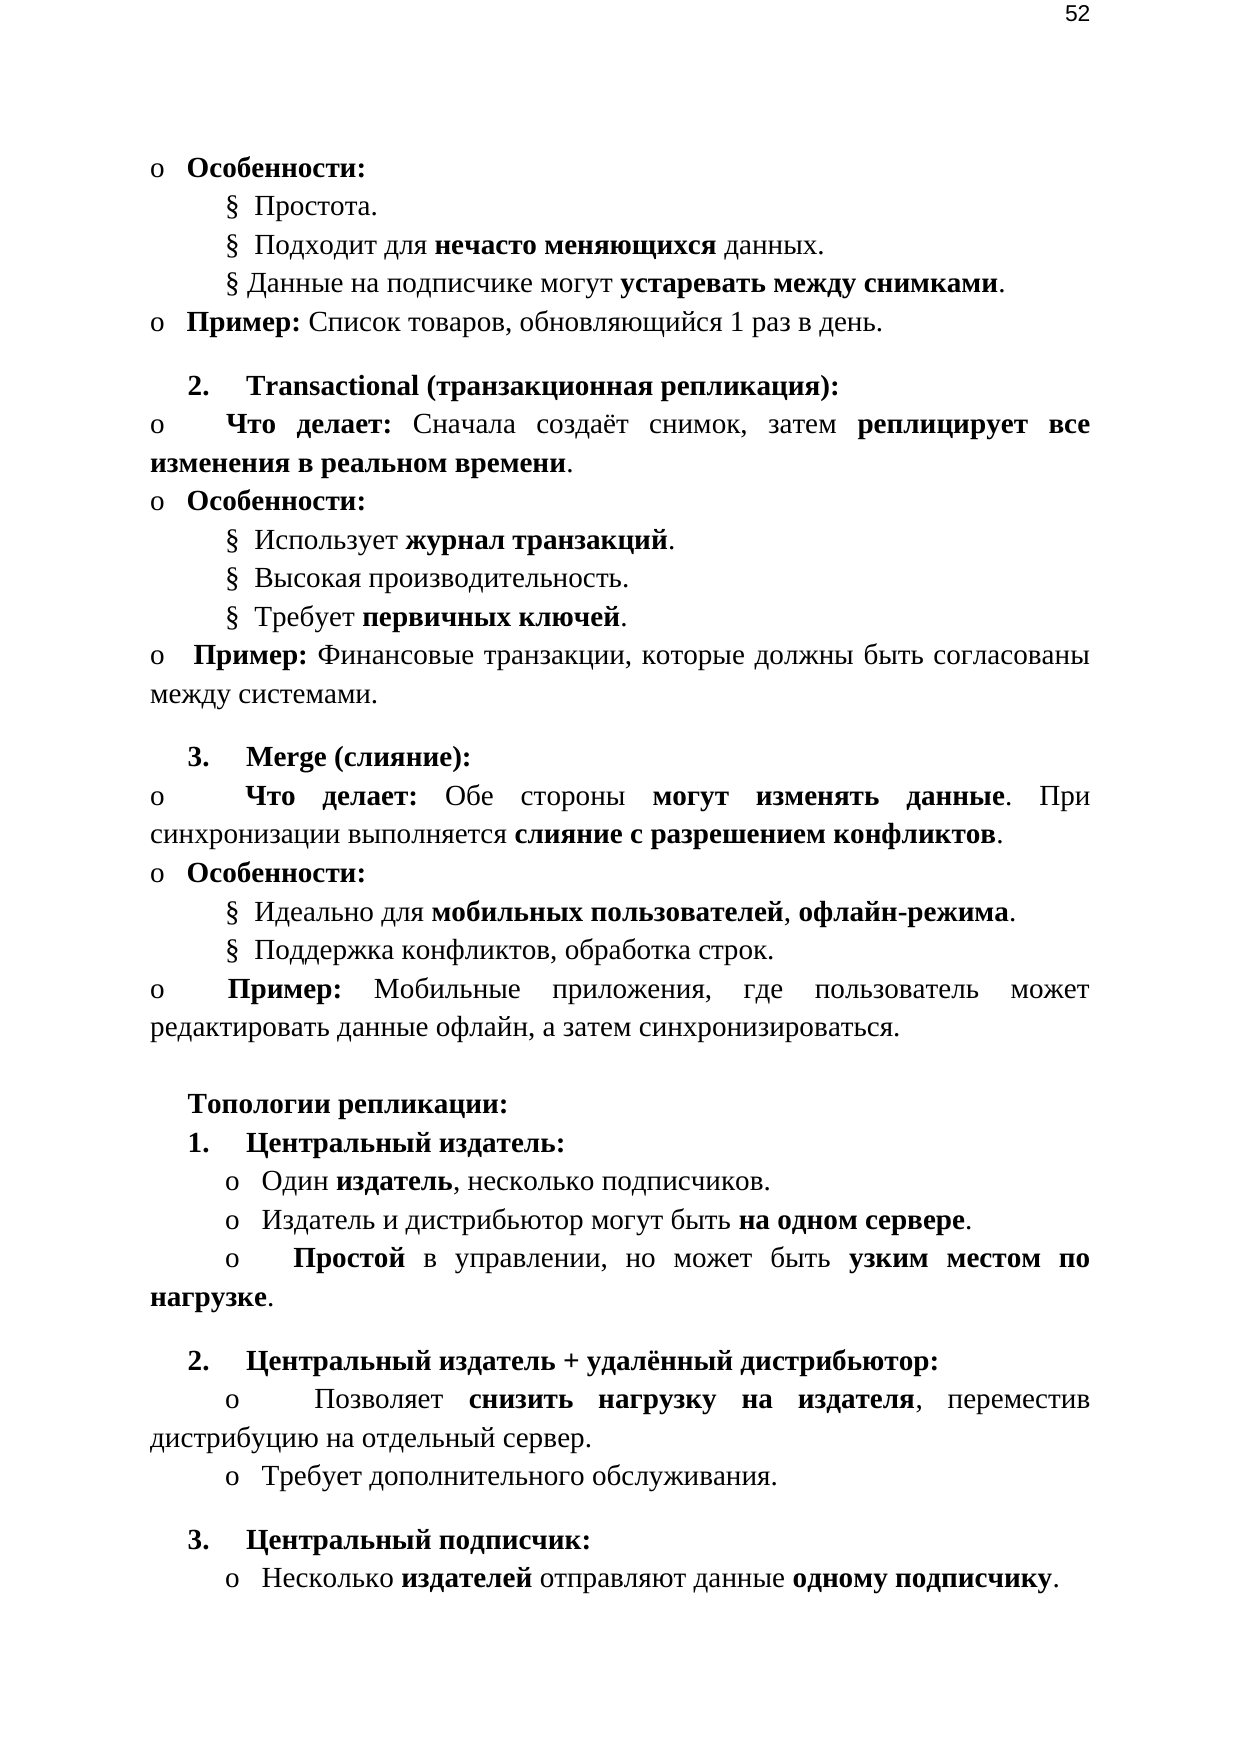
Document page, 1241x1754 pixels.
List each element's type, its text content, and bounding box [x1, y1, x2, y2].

text o Издатель и дистрибьютор могут быть на одном сервере. [150, 1202, 1090, 1236]
text § Поддержка конфликтов, обработка строк. [150, 932, 1090, 966]
text o Несколько издателей отправляют данные одному подписчику. [150, 1560, 1090, 1594]
text o Пример: Финансовые транзакции, которые должны быть согласованы между системами. [150, 637, 1090, 709]
text § Идеально для мобильных пользователей, офлайн-режима. [150, 894, 1090, 927]
text § Требует первичных ключей. [150, 599, 1090, 632]
text § Простота. [150, 188, 1090, 222]
text o Пример: Мобильные приложения, где пользователь может редактировать данные офлайн, а затем синхронизироваться. [150, 971, 1090, 1043]
text o Простой в управлении, но может быть узким местом по нагрузке. [150, 1241, 1090, 1313]
text § Данные на подписчике могут устаревать между снимками. [150, 266, 1090, 299]
text § Подходит для нечасто меняющихся данных. [150, 227, 1090, 261]
text 3. Merge (слияние): [187, 739, 1090, 773]
text o Что делает: Сначала создаёт снимок, затем реплицирует все изменения в реальном времени. [150, 406, 1090, 478]
text o Позволяет снизить нагрузку на издателя, переместив дистрибуцию на отдельный сервер. [150, 1381, 1090, 1453]
text 1. Центральный издатель: [187, 1125, 1090, 1158]
text o Один издатель, несколько подписчиков. [150, 1163, 1090, 1197]
text o Особенности: [150, 855, 1090, 889]
text 2. Центральный издатель + удалённый дистрибьютор: [187, 1343, 1090, 1376]
text 3. Центральный подписчик: [187, 1522, 1090, 1555]
text o Требует дополнительного обслуживания. [150, 1458, 1090, 1492]
text o Что делает: Обе стороны могут изменять данные. При синхронизации выполняется слияние с разрешением конфликтов. [150, 778, 1090, 850]
text Топологии репликации: [187, 1086, 1090, 1120]
text § Высокая производительность. [150, 560, 1090, 594]
text o Особенности: [150, 483, 1090, 517]
text § Использует журнал транзакций. [150, 522, 1090, 555]
text 2. Transactional (транзакционная репликация): [187, 368, 1090, 401]
text o Особенности: [150, 150, 1090, 183]
text o Пример: Список товаров, обновляющийся 1 раз в день. [150, 304, 1090, 338]
